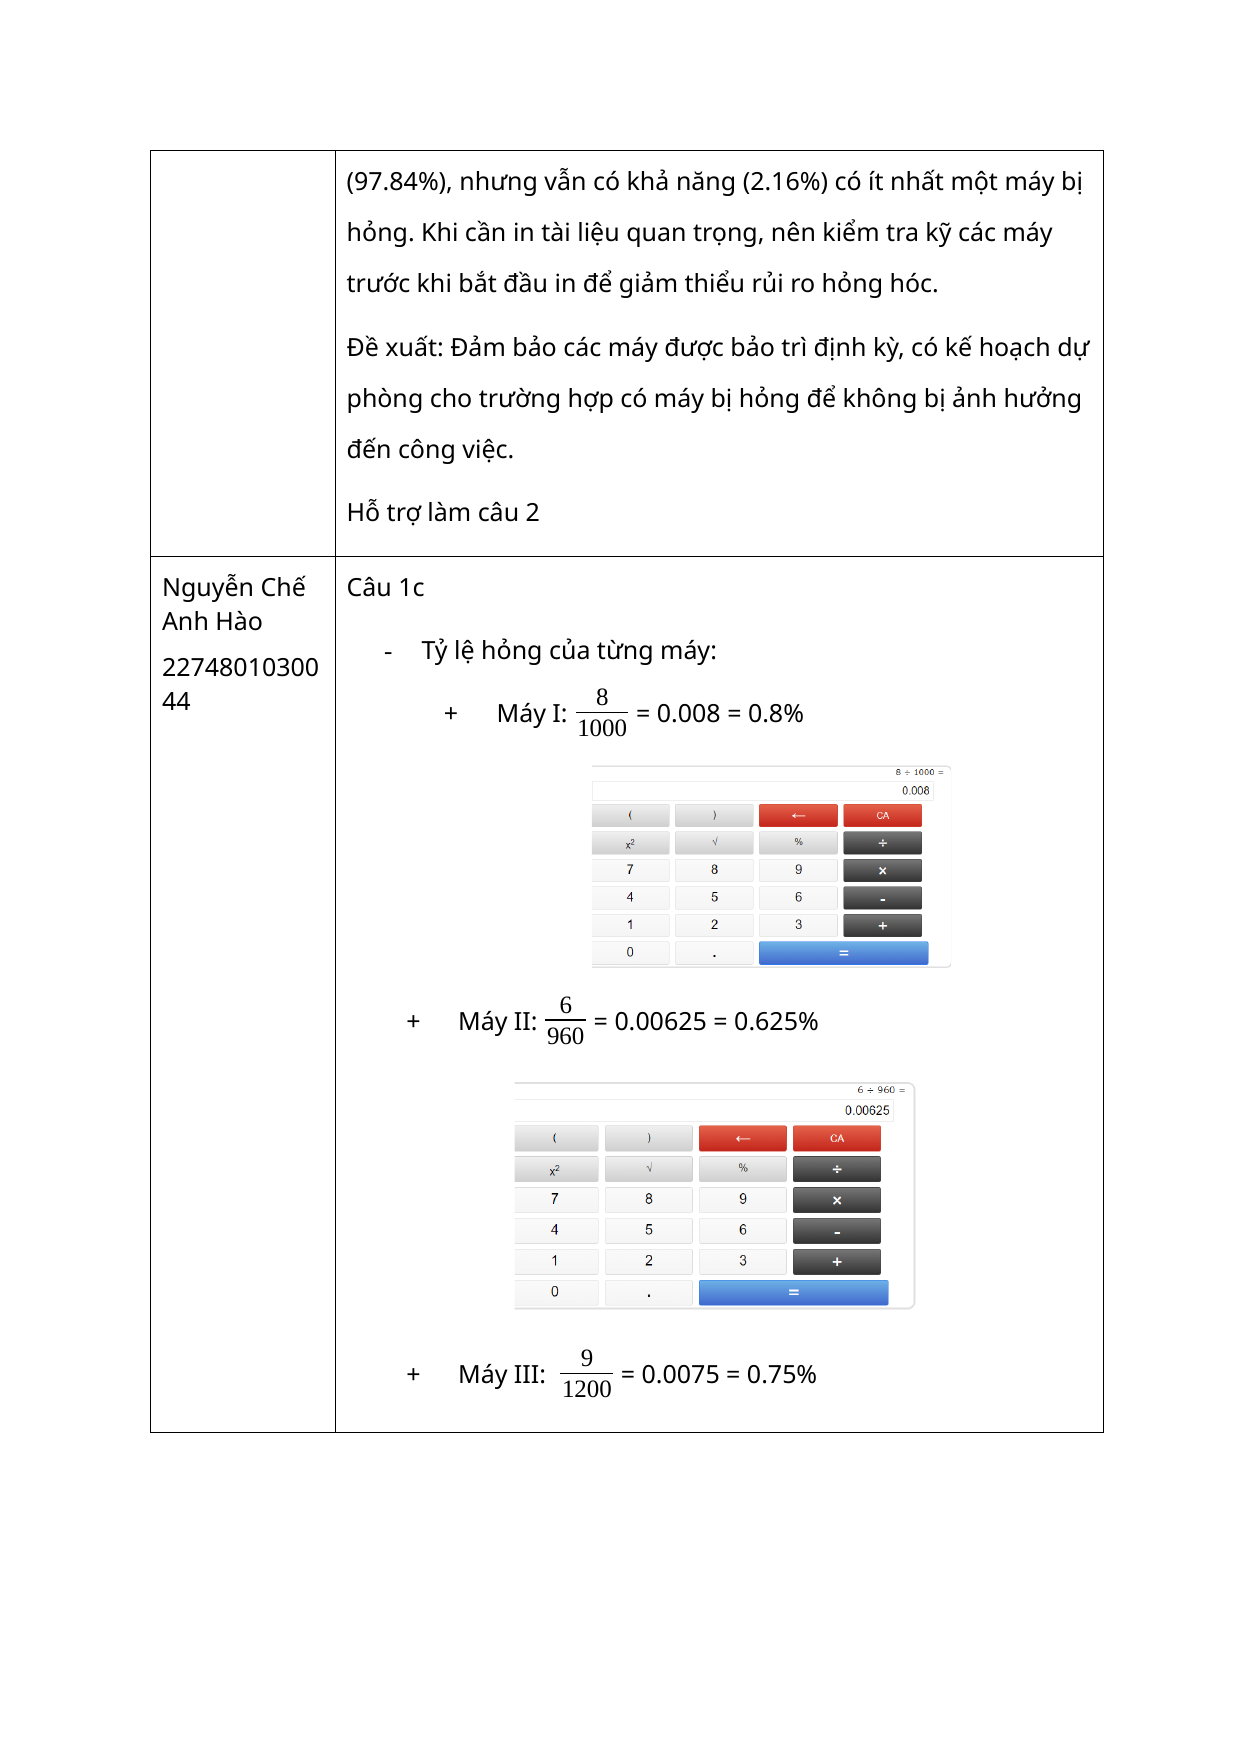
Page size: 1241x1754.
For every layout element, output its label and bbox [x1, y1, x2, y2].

picture [591, 759, 952, 975]
table_cell [336, 151, 1103, 556]
picture [514, 1081, 917, 1314]
table_cell [151, 151, 335, 556]
table_cell [151, 557, 335, 1432]
table_cell [336, 557, 1103, 1432]
